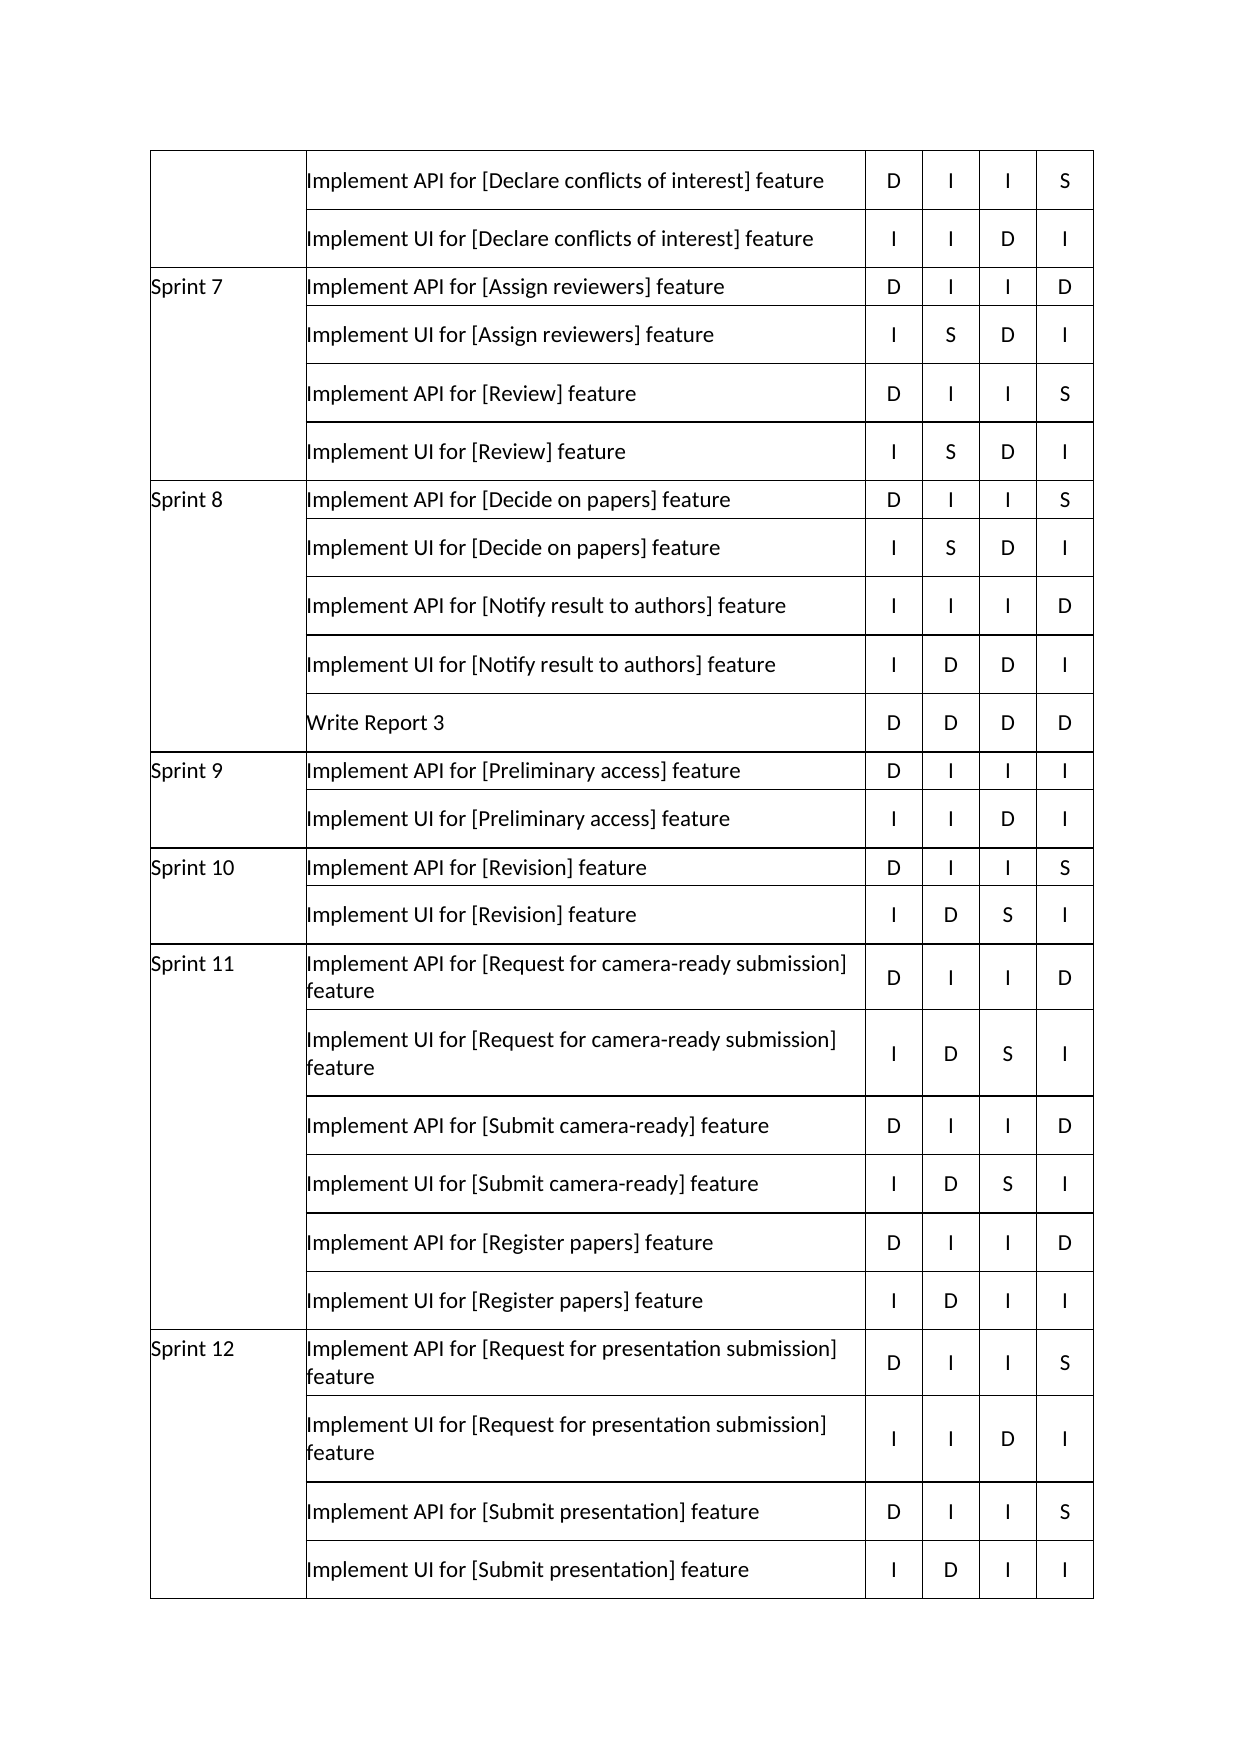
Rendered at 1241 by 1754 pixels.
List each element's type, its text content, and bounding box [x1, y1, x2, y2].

table_cell I [923, 753, 979, 789]
table_cell S [1037, 364, 1093, 421]
table_cell D [923, 1541, 979, 1598]
table_cell D [1037, 945, 1093, 1009]
table_cell Implement UI for [Submit presentation] feature [307, 1541, 865, 1598]
table_cell Implement API for [Notify result to authors] feature [307, 577, 865, 634]
table_cell S [1037, 481, 1093, 517]
table_cell I [1037, 1010, 1093, 1095]
table_cell D [980, 306, 1036, 363]
table_cell I [1037, 1155, 1093, 1212]
table_cell I [923, 364, 979, 421]
table_cell I [923, 945, 979, 1009]
table_cell I [980, 481, 1036, 517]
table_cell D [923, 1010, 979, 1095]
table_cell Implement UI for [Assign reviewers] feature [307, 306, 865, 363]
table_cell Implement API for [Preliminary access] feature [307, 753, 865, 789]
table_cell S [923, 306, 979, 363]
table_cell I [923, 268, 979, 304]
table_cell D [980, 210, 1036, 267]
table_cell I [980, 364, 1036, 421]
table_cell Implement UI for [Submit camera-ready] feature [307, 1155, 865, 1212]
table_cell I [866, 1155, 922, 1212]
table_cell I [923, 577, 979, 634]
table_cell S [923, 519, 979, 576]
table_cell D [866, 753, 922, 789]
table_cell D [866, 1214, 922, 1271]
table_cell D [1037, 268, 1093, 304]
table_cell D [1037, 694, 1093, 751]
table_cell Implement API for [Request for camera-ready submission] feature [307, 945, 865, 1009]
table_cell I [1037, 753, 1093, 789]
table_cell I [866, 577, 922, 634]
table_cell I [980, 1330, 1036, 1395]
table_cell Write Report 3 [307, 694, 865, 751]
table_cell I [923, 1483, 979, 1539]
table_cell Sprint 11 [151, 945, 306, 1329]
table_cell D [980, 790, 1036, 847]
table_cell I [980, 1541, 1036, 1598]
table_cell D [923, 694, 979, 751]
table_cell I [923, 1396, 979, 1481]
table_cell D [866, 268, 922, 304]
table_cell I [980, 151, 1036, 208]
table_cell D [866, 1330, 922, 1395]
table_cell Implement API for [Declare conflicts of interest] feature [307, 151, 865, 208]
table_cell Implement API for [Review] feature [307, 364, 865, 421]
table_cell D [980, 519, 1036, 576]
table_cell I [980, 849, 1036, 885]
table_cell D [980, 1396, 1036, 1481]
table_cell I [1037, 423, 1093, 480]
table_cell I [1037, 1396, 1093, 1481]
table_cell S [1037, 1330, 1093, 1395]
table_cell I [1037, 1541, 1093, 1598]
table_cell S [923, 423, 979, 480]
table_cell Implement API for [Request for presentation submission] feature [307, 1330, 865, 1395]
table_cell D [866, 1483, 922, 1539]
table_cell S [1037, 849, 1093, 885]
table_cell I [866, 306, 922, 363]
table_cell D [923, 1155, 979, 1212]
table_cell Implement UI for [Register papers] feature [307, 1272, 865, 1329]
table_cell I [980, 577, 1036, 634]
table_cell D [866, 481, 922, 517]
table_cell I [1037, 306, 1093, 363]
table_cell Implement API for [Assign reviewers] feature [307, 268, 865, 304]
table_cell D [866, 1097, 922, 1154]
table_cell Implement UI for [Request for presentation submission] feature [307, 1396, 865, 1481]
table_cell D [923, 1272, 979, 1329]
table_cell I [980, 1483, 1036, 1539]
table_cell D [866, 945, 922, 1009]
table_cell Implement API for [Submit camera-ready] feature [307, 1097, 865, 1154]
table_cell Implement UI for [Preliminary access] feature [307, 790, 865, 847]
table_cell D [866, 694, 922, 751]
table_cell I [923, 790, 979, 847]
table_cell I [1037, 790, 1093, 847]
table_cell I [866, 210, 922, 267]
table_cell I [923, 849, 979, 885]
table_cell D [866, 151, 922, 208]
table_cell D [980, 423, 1036, 480]
table_cell I [1037, 1272, 1093, 1329]
table_cell I [866, 886, 922, 943]
table_cell Sprint 10 [151, 849, 306, 943]
table_cell I [923, 1097, 979, 1154]
table_cell I [923, 1214, 979, 1271]
table_cell S [980, 886, 1036, 943]
table_cell I [866, 423, 922, 480]
table_cell I [923, 151, 979, 208]
table_cell S [1037, 1483, 1093, 1539]
table_cell I [866, 1272, 922, 1329]
table_cell S [980, 1010, 1036, 1095]
table_cell I [866, 1010, 922, 1095]
table_cell Sprint 12 [151, 1330, 306, 1598]
table_cell D [923, 636, 979, 693]
table_cell I [923, 481, 979, 517]
table_cell I [923, 1330, 979, 1395]
table_cell I [923, 210, 979, 267]
table_cell I [866, 1541, 922, 1598]
table_cell I [980, 945, 1036, 1009]
table_cell D [866, 849, 922, 885]
table_cell D [1037, 1214, 1093, 1271]
table_cell D [980, 636, 1036, 693]
table_cell I [980, 1214, 1036, 1271]
table_cell Implement API for [Revision] feature [307, 849, 865, 885]
table_cell I [866, 519, 922, 576]
table_cell Implement UI for [Request for camera-ready submission] feature [307, 1010, 865, 1095]
table_cell I [866, 790, 922, 847]
table_cell Implement UI for [Review] feature [307, 423, 865, 480]
table_cell Implement API for [Register papers] feature [307, 1214, 865, 1271]
table_cell I [980, 753, 1036, 789]
table_cell D [1037, 577, 1093, 634]
table_cell I [980, 1272, 1036, 1329]
table_cell I [1037, 636, 1093, 693]
table_cell Implement UI for [Revision] feature [307, 886, 865, 943]
table_cell D [1037, 1097, 1093, 1154]
table_cell S [1037, 151, 1093, 208]
table_cell Sprint 7 [151, 268, 306, 480]
table_cell Implement API for [Decide on papers] feature [307, 481, 865, 517]
table_cell Implement UI for [Decide on papers] feature [307, 519, 865, 576]
table_cell I [866, 1396, 922, 1481]
table_cell S [980, 1155, 1036, 1212]
table_cell I [980, 1097, 1036, 1154]
table_cell D [866, 364, 922, 421]
table_cell D [980, 694, 1036, 751]
table_cell Implement UI for [Notify result to authors] feature [307, 636, 865, 693]
table_cell D [923, 886, 979, 943]
table_cell Implement UI for [Declare conflicts of interest] feature [307, 210, 865, 267]
table_cell I [980, 268, 1036, 304]
table_cell I [1037, 210, 1093, 267]
table_cell Implement API for [Submit presentation] feature [307, 1483, 865, 1539]
table_cell I [1037, 519, 1093, 576]
table_cell I [866, 636, 922, 693]
table_cell Sprint 9 [151, 753, 306, 847]
table_cell Sprint 8 [151, 481, 306, 751]
table_cell I [1037, 886, 1093, 943]
